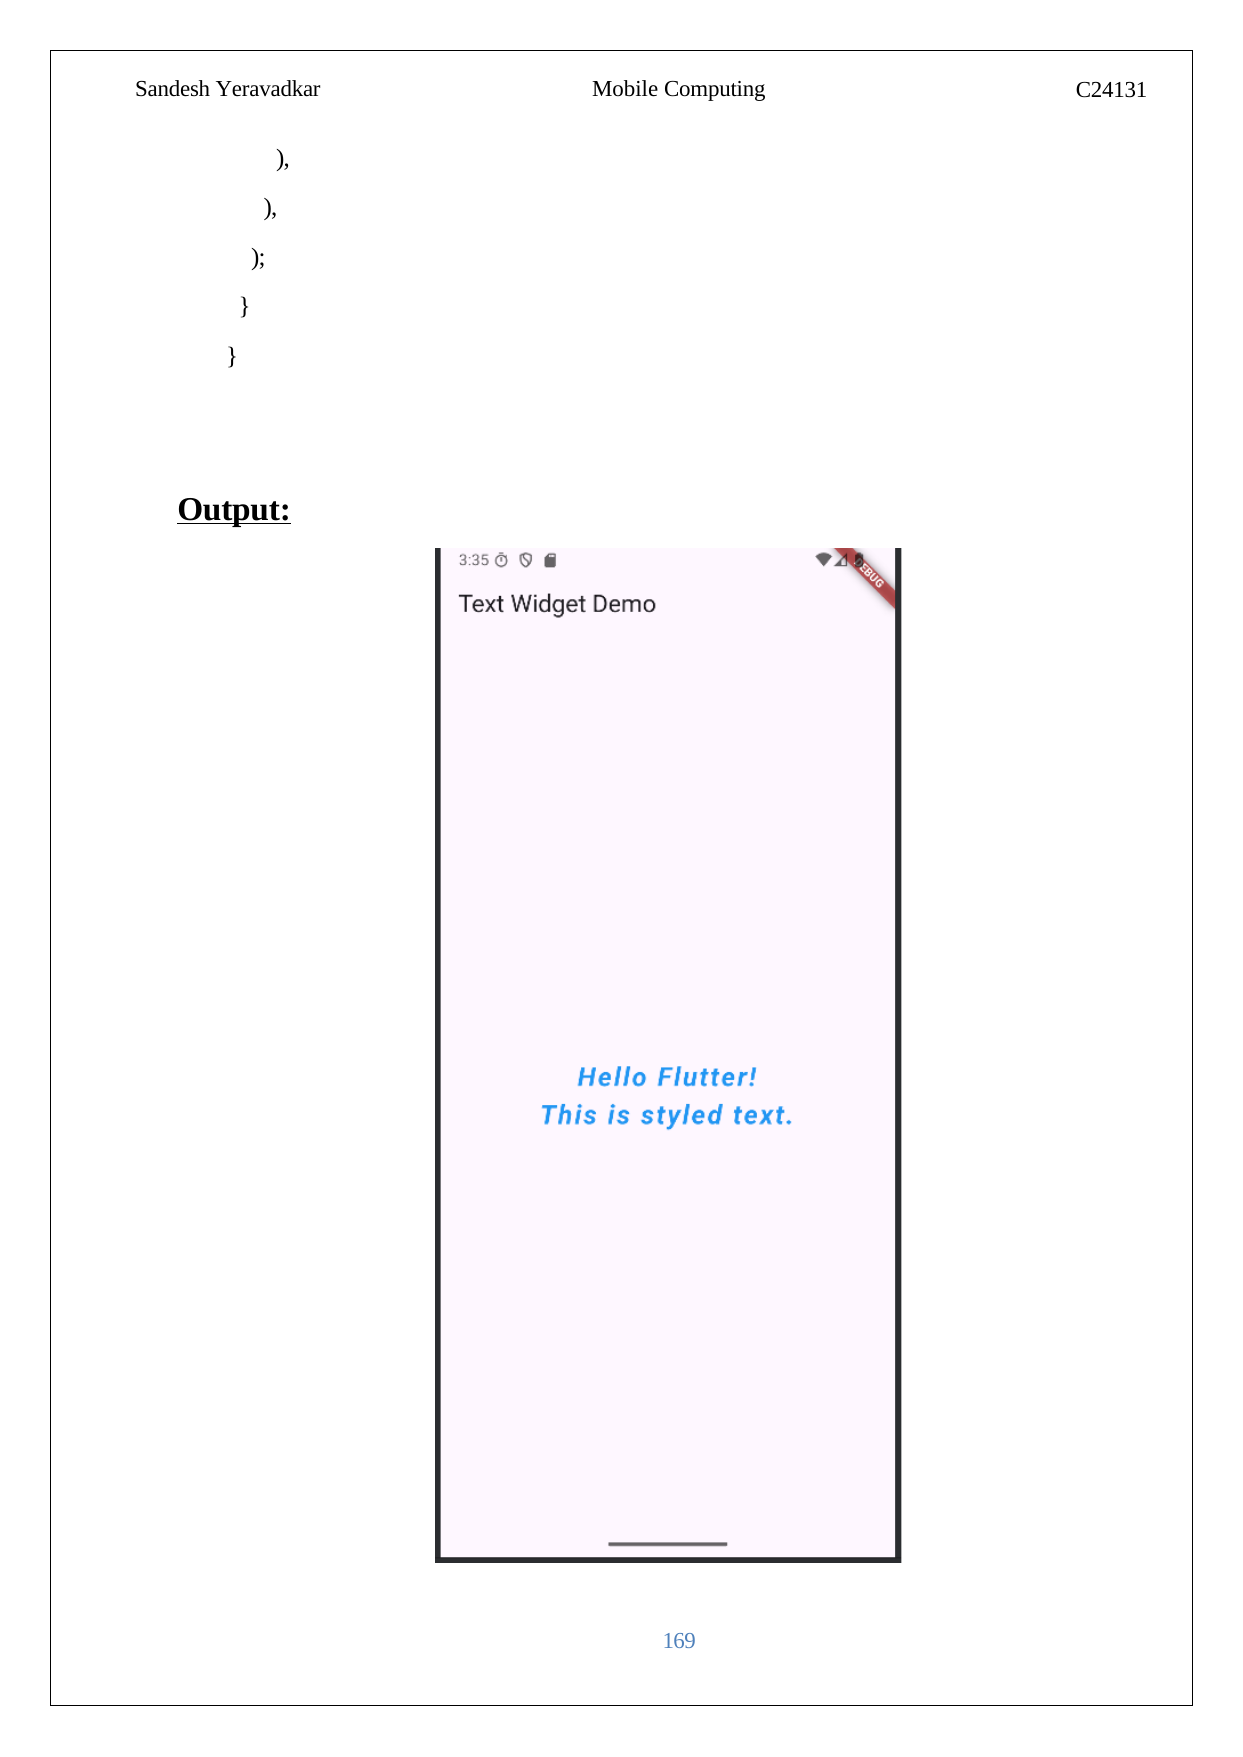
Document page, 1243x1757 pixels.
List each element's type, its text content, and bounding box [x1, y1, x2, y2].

text ), [276, 143, 1184, 172]
text ), [263, 192, 1184, 221]
text } [226, 341, 1184, 370]
picture [435, 548, 902, 1563]
text Output: [177, 489, 1184, 528]
text } [238, 291, 1184, 320]
text ); [251, 242, 1184, 271]
